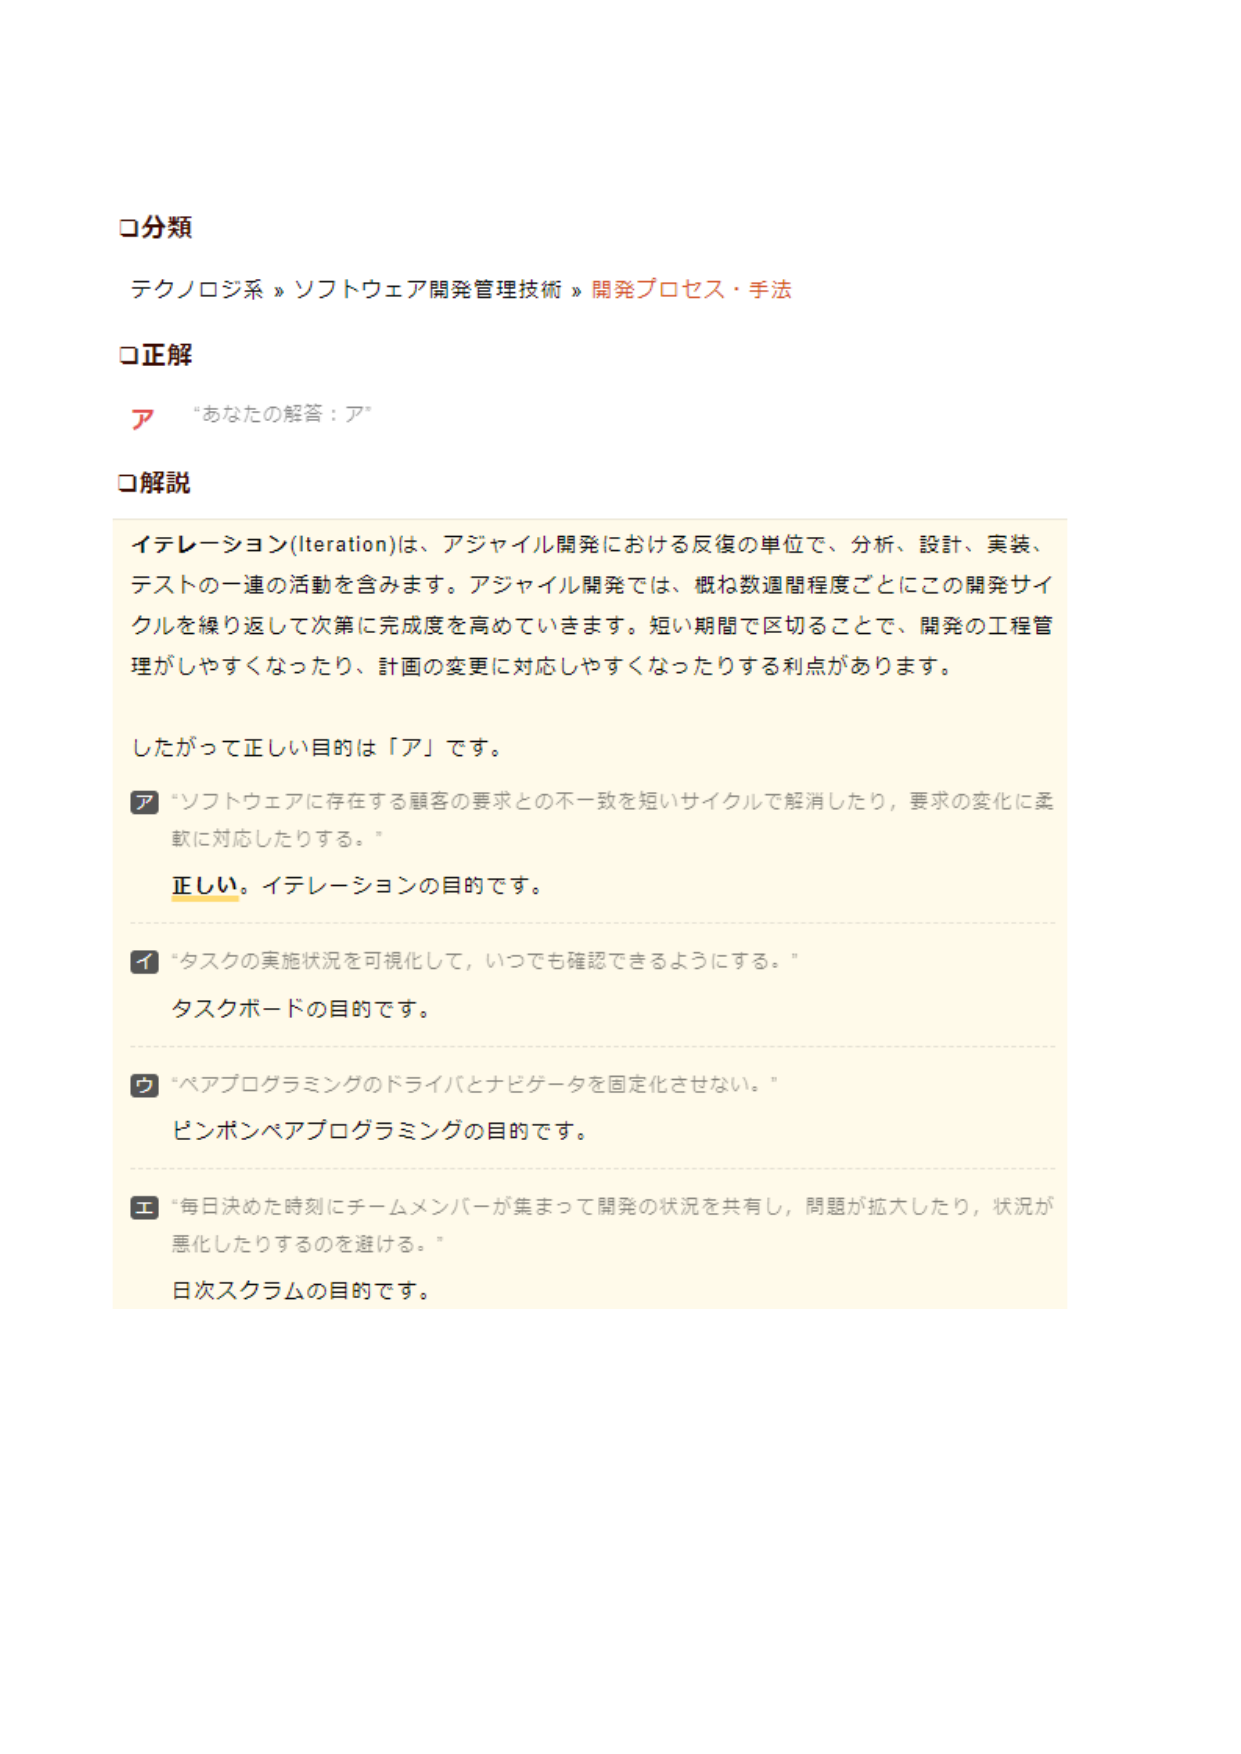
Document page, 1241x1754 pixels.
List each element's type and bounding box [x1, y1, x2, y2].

picture [112, 464, 1068, 1309]
picture [112, 202, 880, 443]
